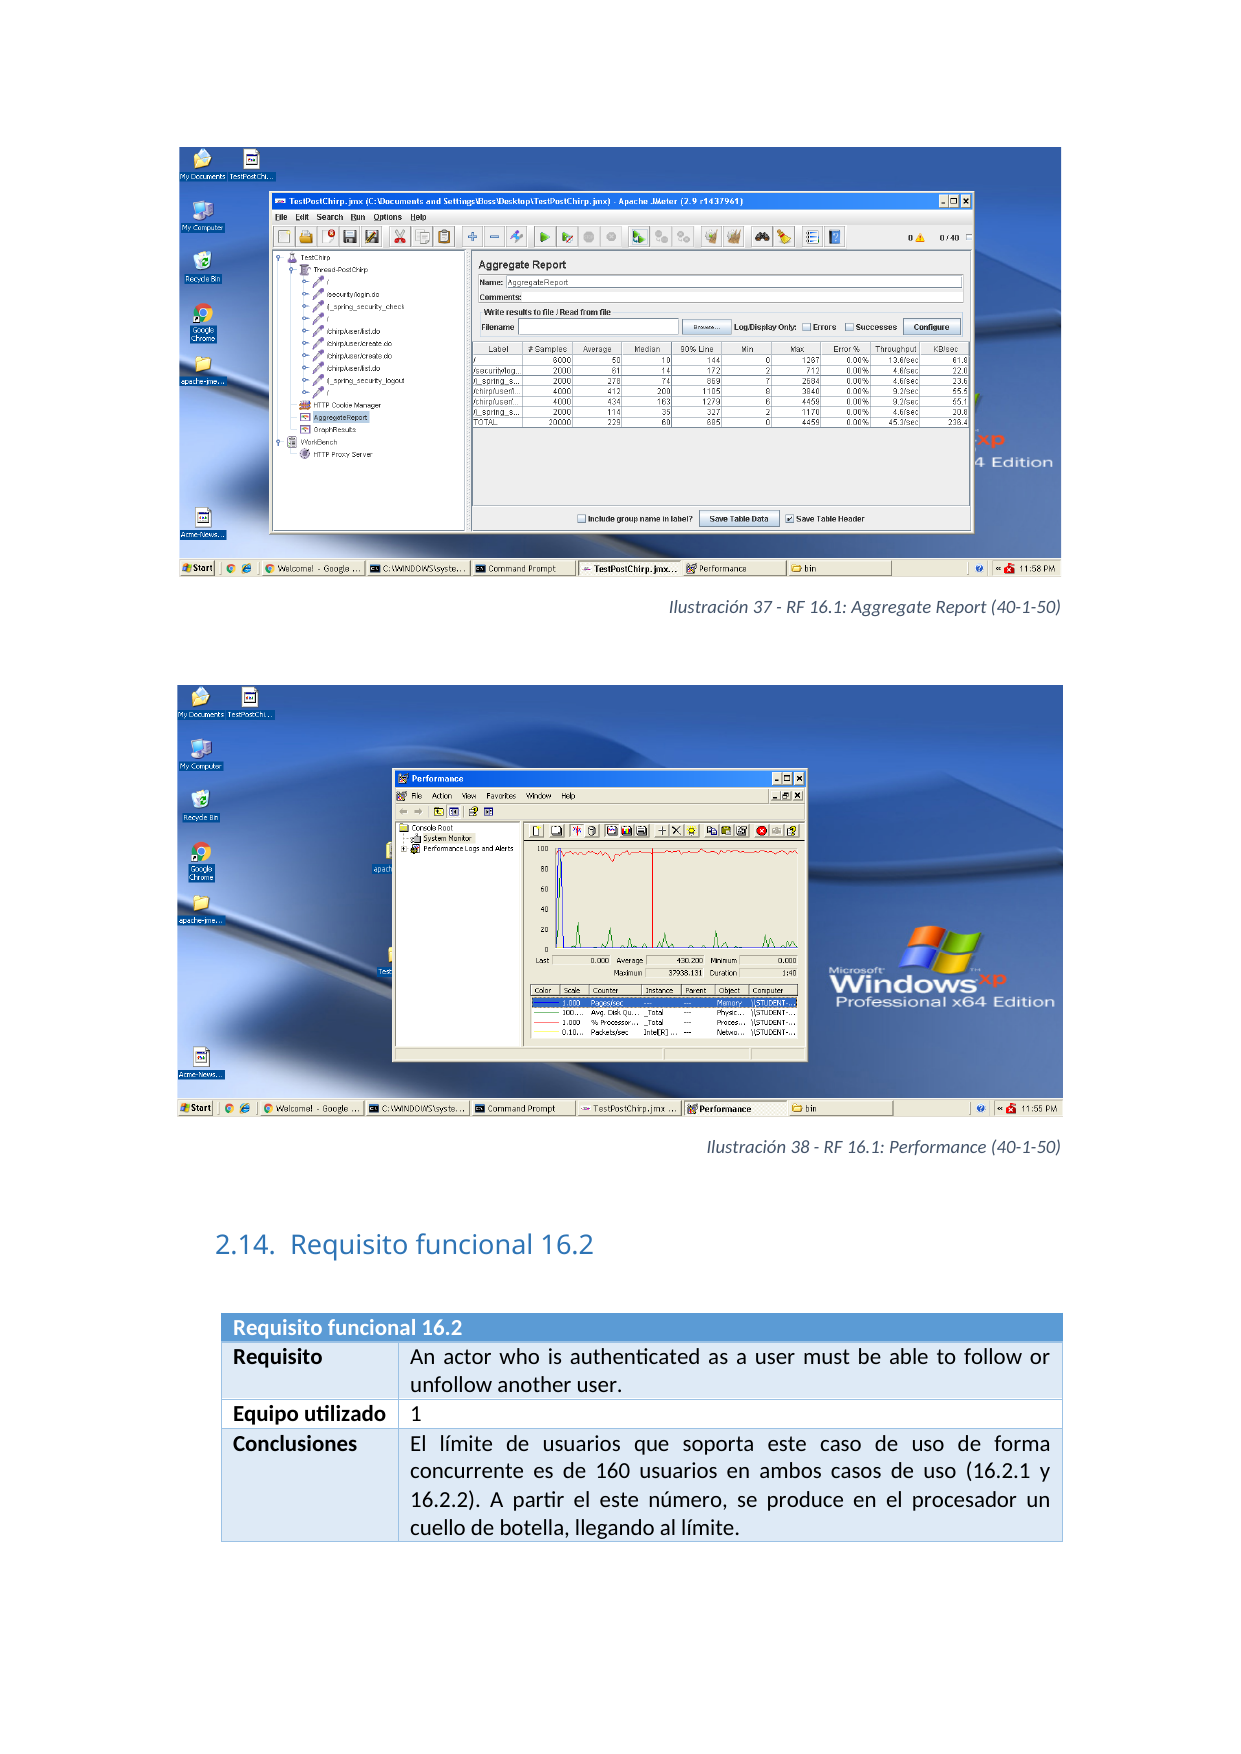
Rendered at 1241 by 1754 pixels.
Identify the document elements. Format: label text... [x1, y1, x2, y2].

table_cell Requisito [222, 1343, 398, 1398]
picture [179, 147, 1062, 577]
text Ilustración 38 - RF 16.1: Performance (40-1-50) [177, 1135, 1063, 1158]
table_cell An actor who is authenticated as a user must be able to follow or unfollow another user. [399, 1343, 1062, 1398]
table_cell El límite de usuarios que soporta este caso de uso de forma concurrente es de 160 usuarios en ambos casos de uso (16.2.1 y 16.2.2). A partir el este número, se produce en el procesador un cuello de botella, llegando al límite. [399, 1429, 1062, 1541]
table_header Requisito funcional 16.2 [222, 1314, 1062, 1341]
table_cell Equipo utilizado [222, 1400, 398, 1428]
table_cell 1 [399, 1400, 1062, 1428]
table_cell Conclusiones [222, 1429, 398, 1541]
subtitle Requisito funcional 16.2 [215, 1226, 1063, 1263]
picture [177, 685, 1063, 1117]
text Ilustración 37 - RF 16.1: Aggregate Report (40-1-50) [177, 595, 1063, 618]
